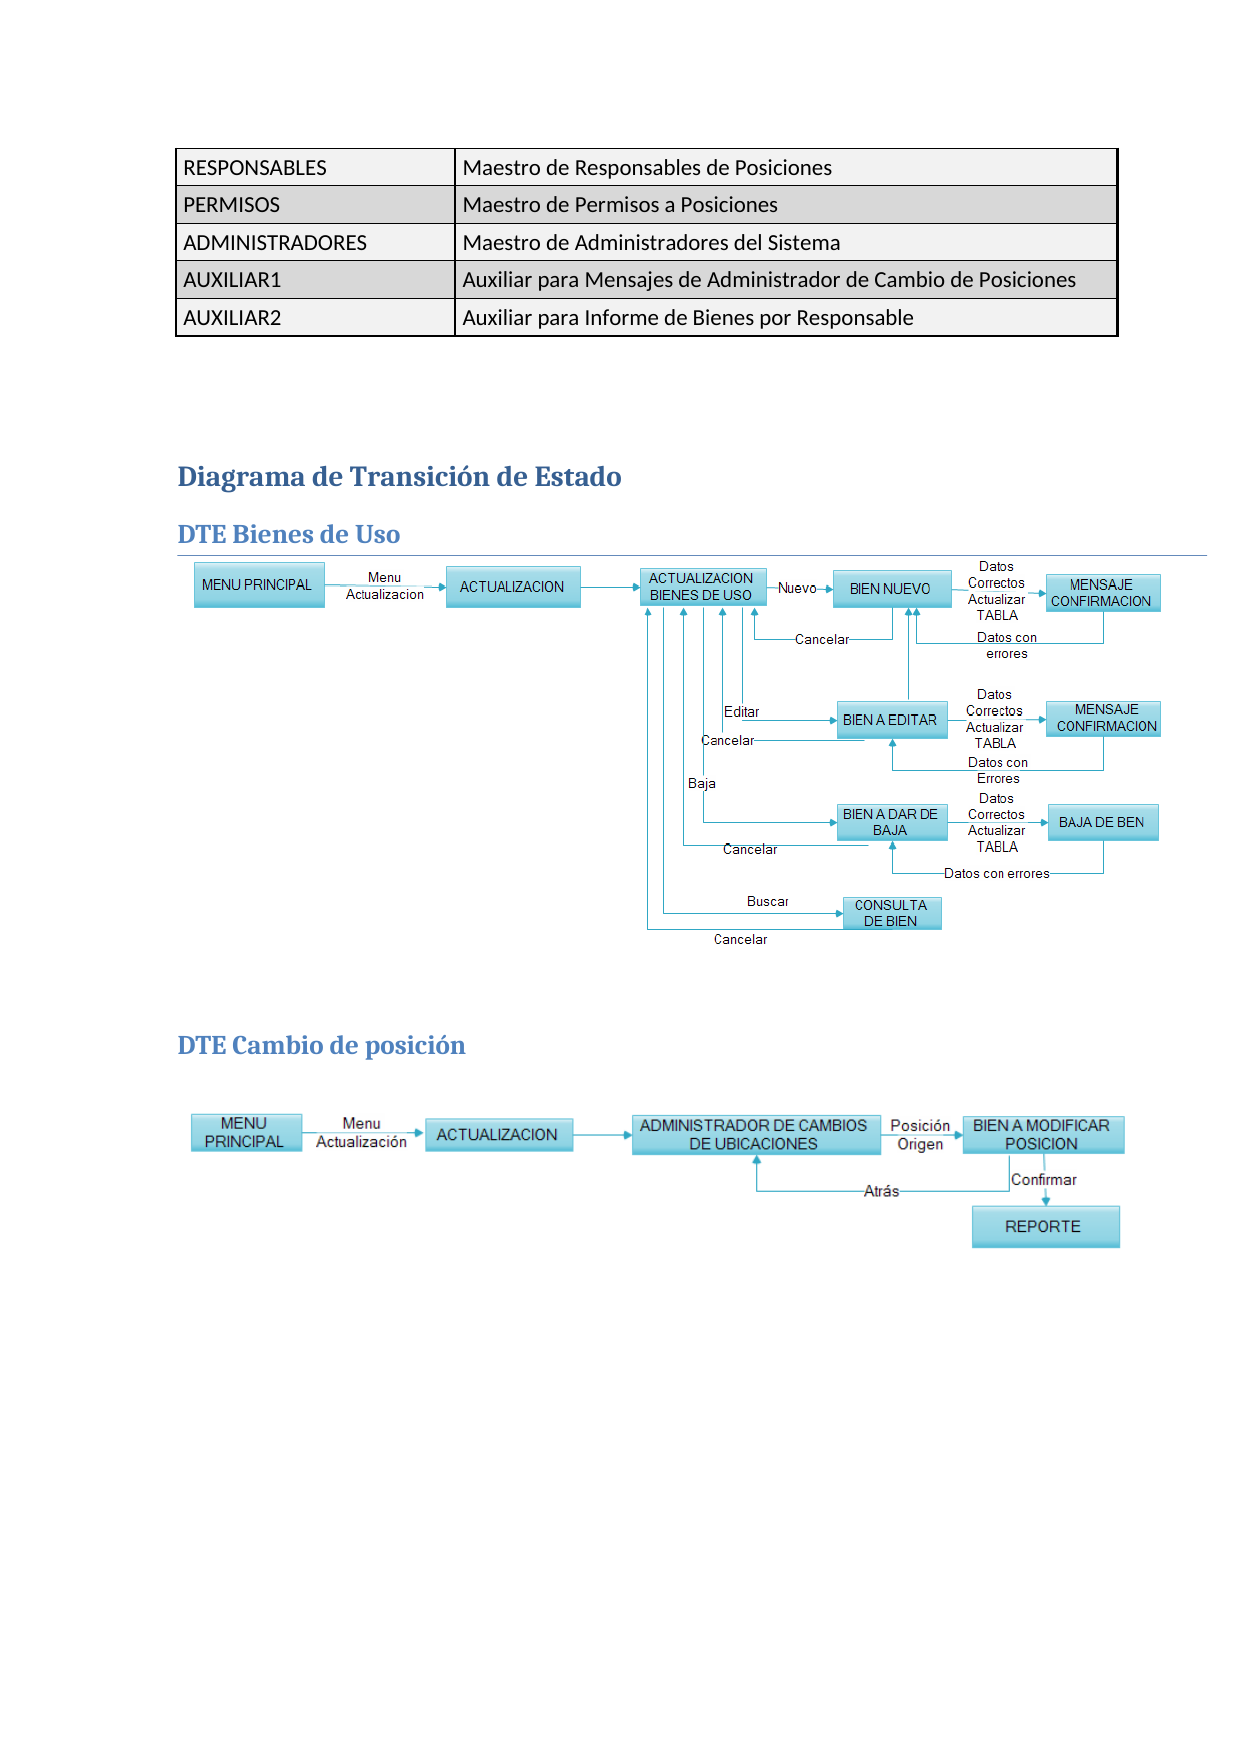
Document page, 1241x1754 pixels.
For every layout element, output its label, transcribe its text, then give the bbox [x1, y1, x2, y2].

subtitle Diagrama de Transición de Estado [177, 460, 1063, 493]
table_cell ADMINISTRADORES [177, 224, 454, 260]
subtitle DTE Cambio de posición [177, 1030, 1063, 1061]
picture [177, 1065, 1142, 1265]
table_cell Maestro de Responsables de Posiciones [456, 149, 1116, 185]
table_cell AUXILIAR2 [177, 299, 454, 335]
table_cell AUXILIAR1 [177, 261, 454, 298]
table_cell Auxiliar para Informe de Bienes por Responsable [456, 299, 1116, 335]
table_cell PERMISOS [177, 186, 454, 223]
table_cell Maestro de Permisos a Posiciones [456, 186, 1116, 223]
table_cell Maestro de Administradores del Sistema [456, 224, 1116, 260]
table_cell Auxiliar para Mensajes de Administrador de Cambio de Posiciones [456, 261, 1116, 298]
subtitle DTE Bienes de Uso [177, 519, 1063, 551]
table_cell RESPONSABLES [177, 149, 454, 185]
picture [177, 555, 1208, 965]
